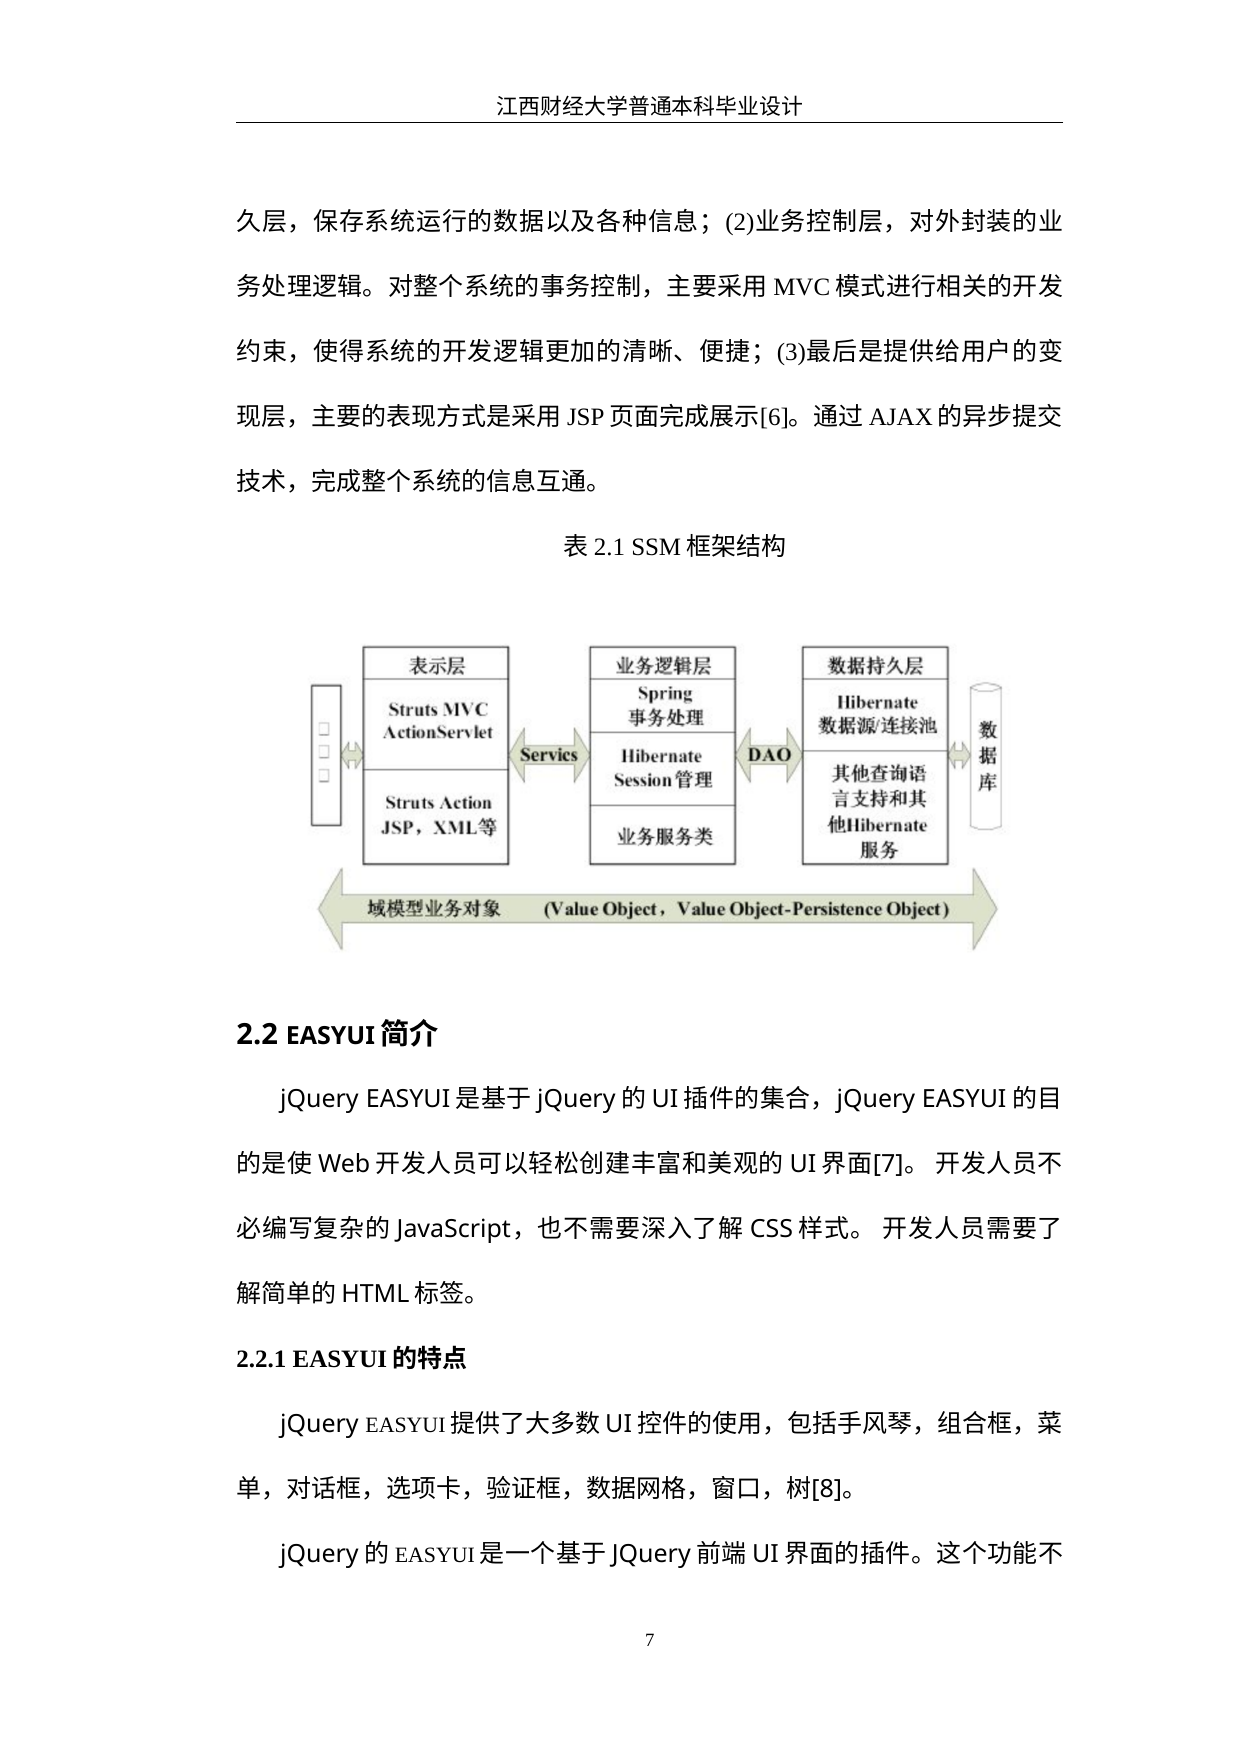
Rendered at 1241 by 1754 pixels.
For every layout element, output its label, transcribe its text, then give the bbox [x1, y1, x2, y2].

text 表2.1 SSM框架结构 [236, 512, 1063, 577]
text jQuery EASYUI是基于jQuery的UI插件的集合，jQuery EASYUI的目的是使Web开发人员可以轻松创建丰富和美观的UI界面[7]。 开发人员不必编写复杂的JavaScript，也不需要深入了解CSS样式。 开发人员需要了解简单的HTML标签。 [236, 1064, 1063, 1324]
text jQuery EASYUI提供了大多数UI控件的使用，包括手风琴，组合框，菜单，对话框，选项卡，验证框，数据网格，窗口，树[8]。 [236, 1389, 1063, 1519]
subtitle 2.2.1 EASYUI的特点 [236, 1324, 1063, 1389]
subtitle 2.2 EASYUI简介 [236, 999, 1063, 1064]
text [236, 1519, 1063, 1584]
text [236, 187, 1063, 512]
picture [236, 589, 1064, 988]
